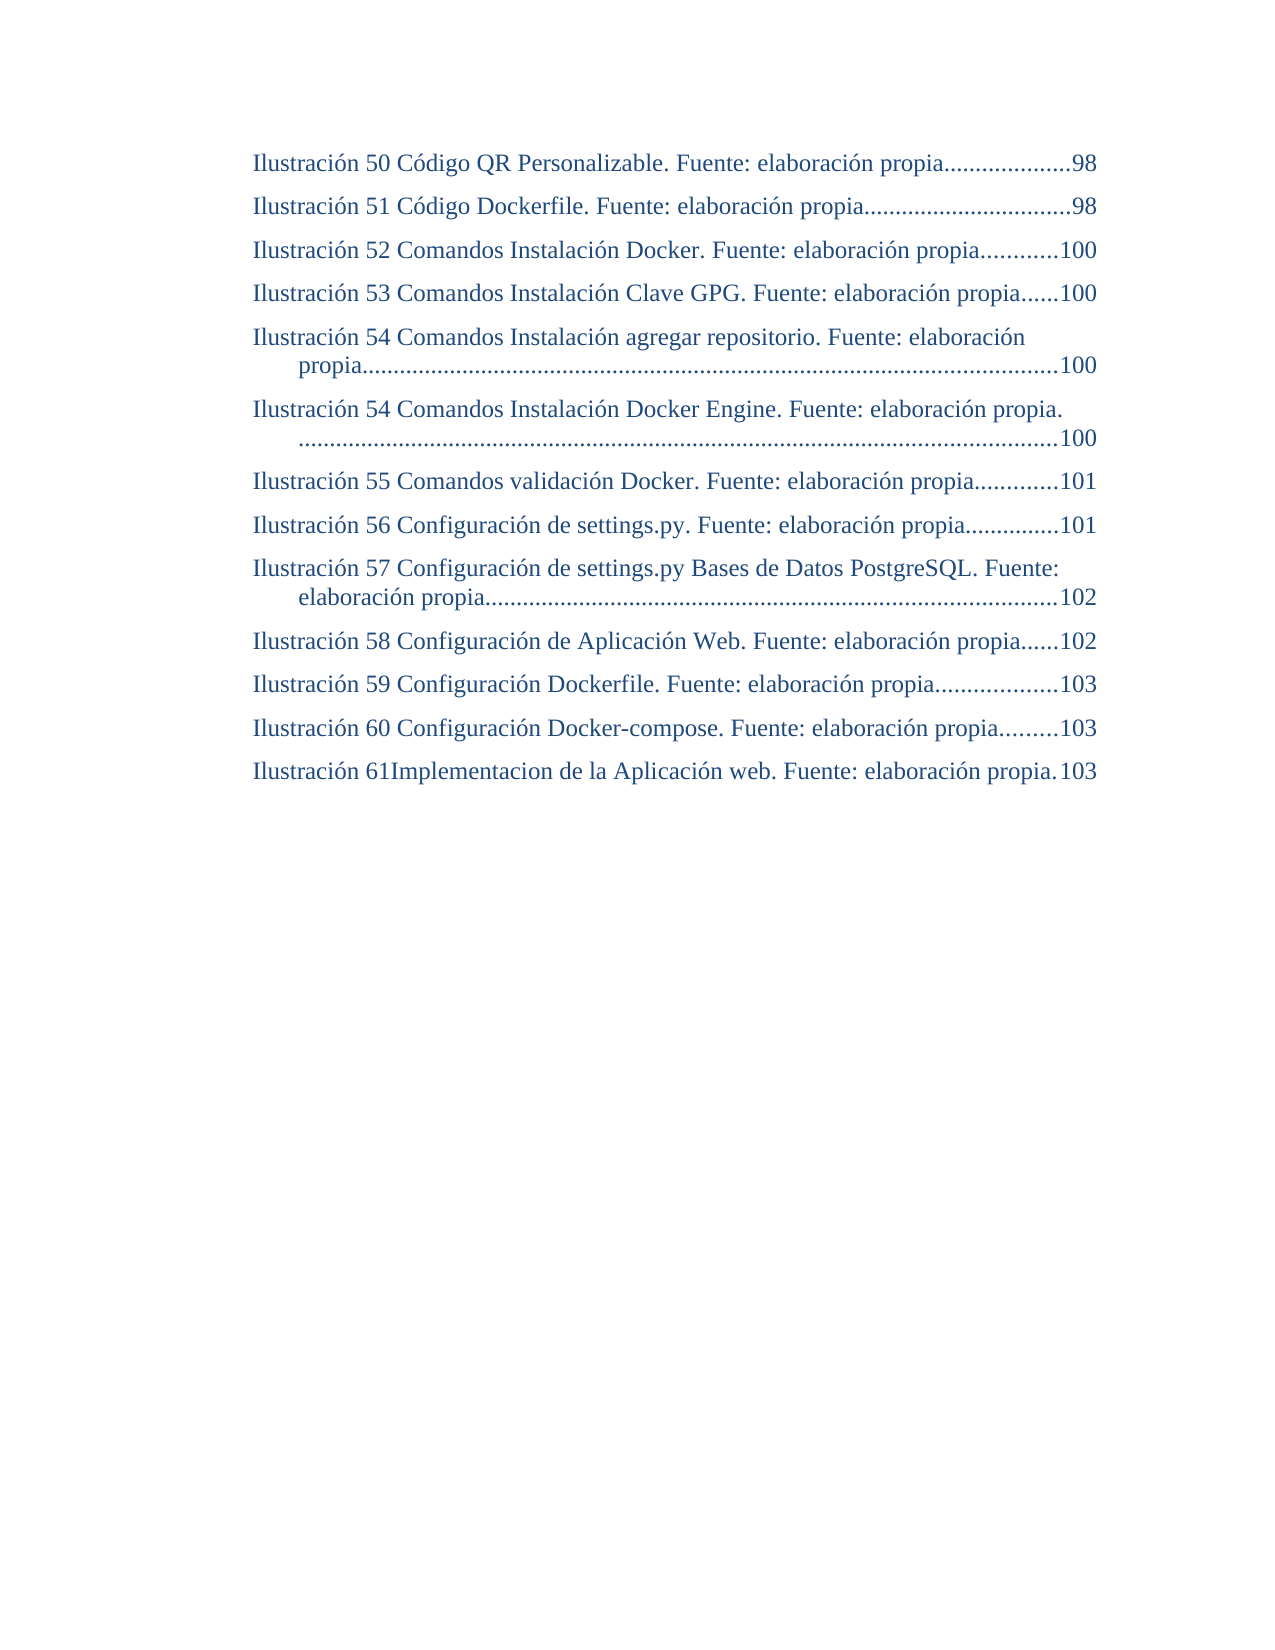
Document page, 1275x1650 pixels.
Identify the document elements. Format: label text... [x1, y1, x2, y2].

text Ilustración 59 Configuración Dockerfile. Fuente: elaboración propia 103 [252, 669, 1098, 698]
text Ilustración 57 Configuración de settings.py Bases de Datos PostgreSQL. Fuente: elaboración propia 102 [252, 553, 1098, 611]
text Ilustración 51 Código Dockerfile. Fuente: elaboración propia 98 [252, 191, 1098, 220]
text Ilustración 50 Código QR Personalizable. Fuente: elaboración propia 98 [252, 148, 1098, 176]
text Ilustración 54 Comandos Instalación agregar repositorio. Fuente: elaboración propia. 100 [252, 322, 1098, 379]
text Ilustración 55 Comandos validación Docker. Fuente: elaboración propia. 101 [252, 466, 1098, 495]
text Ilustración 61Implementacion de la Aplicación web. Fuente: elaboración propia 103 [252, 756, 1098, 785]
text Ilustración 58 Configuración de Aplicación Web. Fuente: elaboración propia 102 [252, 626, 1098, 654]
text Ilustración 53 Comandos Instalación Clave GPG. Fuente: elaboración propia 100 [252, 278, 1098, 307]
text Ilustración 56 Configuración de settings.py. Fuente: elaboración propia 101 [252, 510, 1098, 539]
text Ilustración 52 Comandos Instalación Docker. Fuente: elaboración propia 100 [252, 235, 1098, 263]
text Ilustración 54 Comandos Instalación Docker Engine. Fuente: elaboración propia. 100 [252, 394, 1098, 452]
text Ilustración 60 Configuración Docker-compose. Fuente: elaboración propia 103 [252, 713, 1098, 742]
